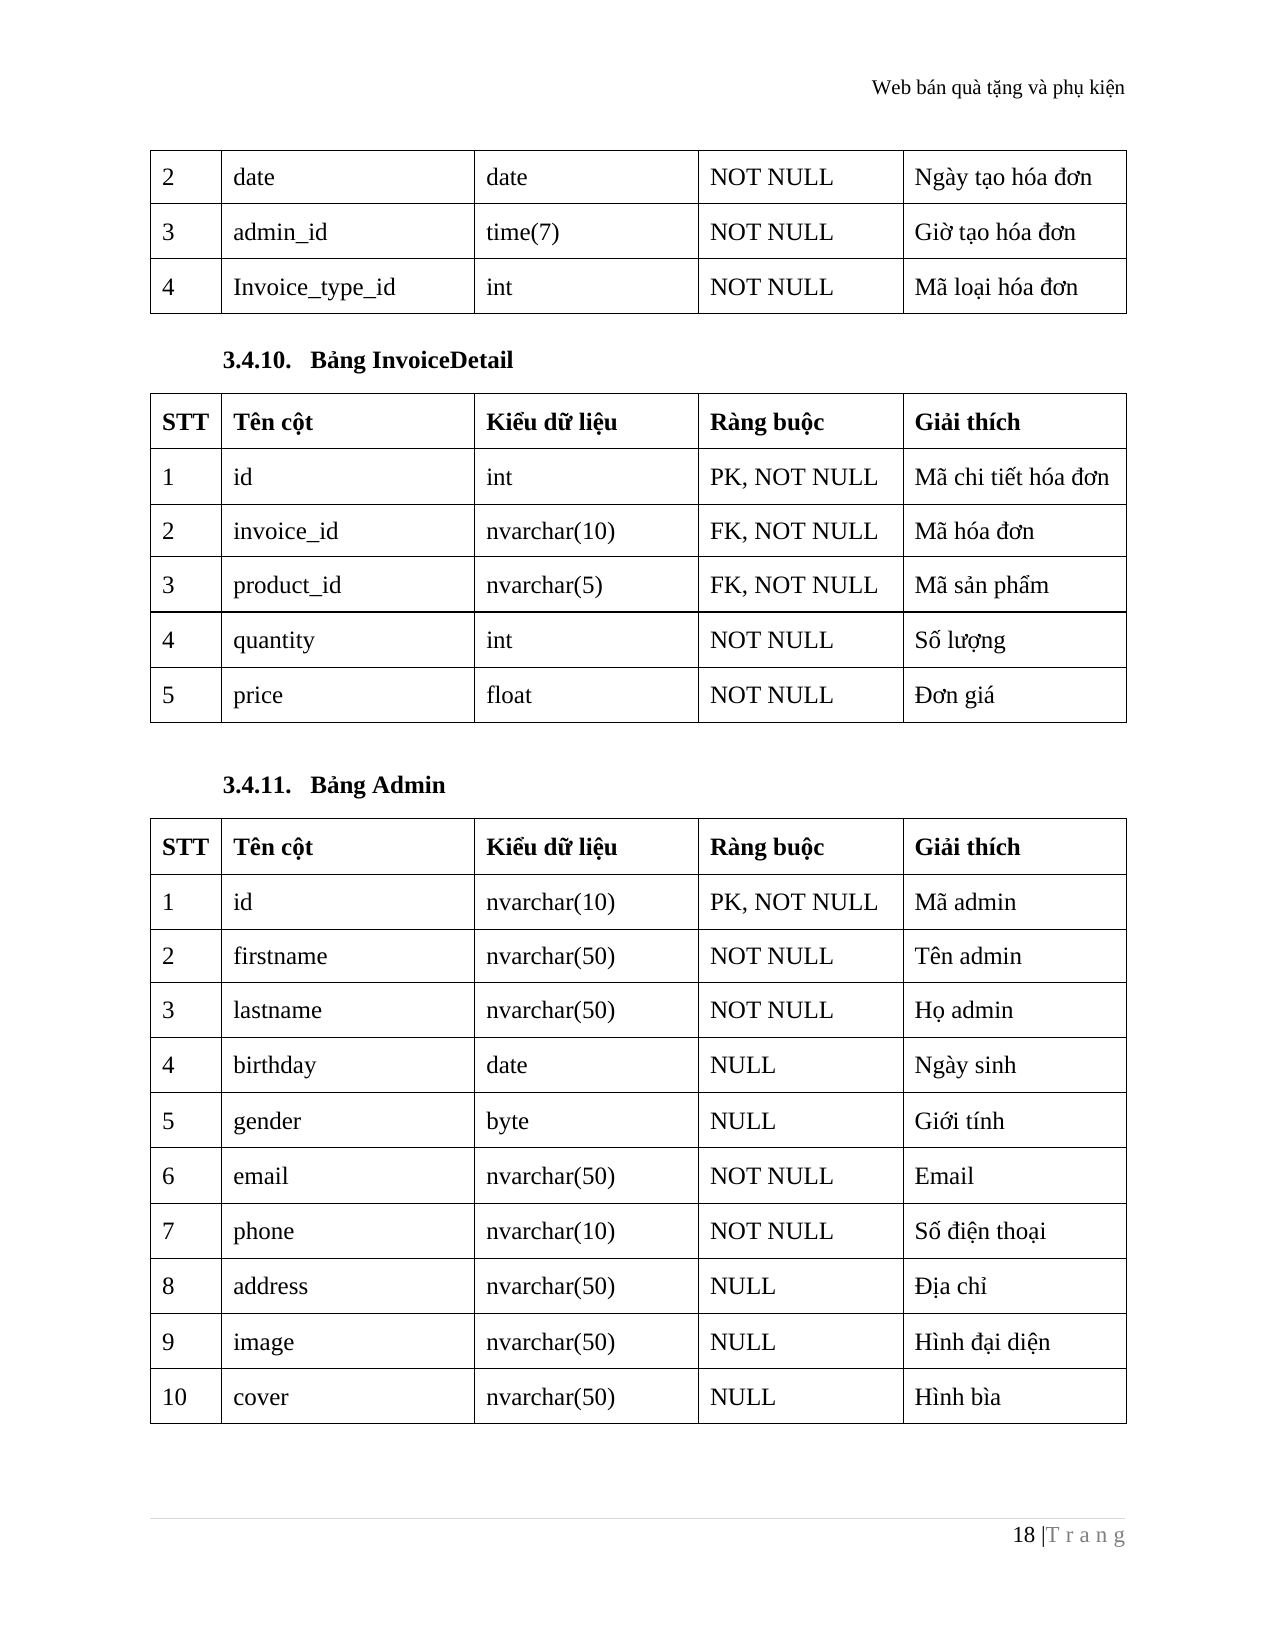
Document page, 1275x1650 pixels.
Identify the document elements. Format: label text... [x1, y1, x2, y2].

table_cell nvarchar(10) [475, 505, 698, 556]
table_header Giải thích [904, 819, 1126, 873]
table_cell nvarchar(50) [475, 1369, 698, 1423]
table_cell 3 [151, 983, 221, 1037]
table_cell 4 [151, 613, 221, 667]
table_cell date [222, 151, 474, 203]
table_cell nvarchar(50) [475, 1314, 698, 1368]
table_header Tên cột [222, 819, 474, 873]
table_cell NOT NULL [699, 1204, 903, 1258]
table_cell 8 [151, 1259, 221, 1313]
table_cell 4 [151, 1038, 221, 1092]
table_cell 1 [151, 875, 221, 929]
table_cell nvarchar(5) [475, 557, 698, 611]
table_cell Ngày tạo hóa đơn [904, 151, 1126, 203]
table_cell image [222, 1314, 474, 1368]
table_header Kiểu dữ liệu [475, 819, 698, 873]
table_cell Invoice_type_id [222, 259, 474, 313]
table_cell 5 [151, 668, 221, 722]
table_header Ràng buộc [699, 394, 903, 448]
table_cell Mã hóa đơn [904, 505, 1126, 556]
table_cell 2 [151, 505, 221, 556]
table_cell Ngày sinh [904, 1038, 1126, 1092]
table_cell date [475, 1038, 698, 1092]
table_cell Giới tính [904, 1093, 1126, 1147]
table_cell nvarchar(50) [475, 1259, 698, 1313]
table_cell 7 [151, 1204, 221, 1258]
table_cell Tên admin [904, 930, 1126, 982]
table_cell float [475, 668, 698, 722]
table_cell NOT NULL [699, 204, 903, 258]
table_cell NOT NULL [699, 259, 903, 313]
table_cell NULL [699, 1093, 903, 1147]
table_cell nvarchar(10) [475, 1204, 698, 1258]
table_cell Mã loại hóa đơn [904, 259, 1126, 313]
table_cell NULL [699, 1038, 903, 1092]
table_cell phone [222, 1204, 474, 1258]
table_cell time(7) [475, 204, 698, 258]
table_cell byte [475, 1093, 698, 1147]
table_cell date [475, 151, 698, 203]
table_header STT [151, 394, 221, 448]
table_cell Số điện thoại [904, 1204, 1126, 1258]
table_cell Hình bìa [904, 1369, 1126, 1423]
table_cell lastname [222, 983, 474, 1037]
table_cell Giờ tạo hóa đơn [904, 204, 1126, 258]
table_cell PK, NOT NULL [699, 449, 903, 503]
table_cell Số lượng [904, 613, 1126, 667]
table_cell Hình đại diện [904, 1314, 1126, 1368]
table_cell Đơn giá [904, 668, 1126, 722]
table_cell email [222, 1148, 474, 1202]
table_cell id [222, 875, 474, 929]
table_cell Địa chỉ [904, 1259, 1126, 1313]
table_cell NOT NULL [699, 1148, 903, 1202]
table_cell 2 [151, 151, 221, 203]
table_cell 10 [151, 1369, 221, 1423]
table_cell price [222, 668, 474, 722]
table_cell 9 [151, 1314, 221, 1368]
table_cell PK, NOT NULL [699, 875, 903, 929]
table_header Tên cột [222, 394, 474, 448]
table_cell quantity [222, 613, 474, 667]
table_cell product_id [222, 557, 474, 611]
table_cell Mã admin [904, 875, 1126, 929]
table_cell NULL [699, 1369, 903, 1423]
table_header Ràng buộc [699, 819, 903, 873]
table_cell invoice_id [222, 505, 474, 556]
table_cell 4 [151, 259, 221, 313]
table_header Kiểu dữ liệu [475, 394, 698, 448]
table_cell NOT NULL [699, 930, 903, 982]
table_cell nvarchar(50) [475, 983, 698, 1037]
table_cell int [475, 613, 698, 667]
table_cell cover [222, 1369, 474, 1423]
table_cell 6 [151, 1148, 221, 1202]
table_cell NOT NULL [699, 151, 903, 203]
table_header Giải thích [904, 394, 1126, 448]
table_cell Mã chi tiết hóa đơn [904, 449, 1126, 503]
table_cell admin_id [222, 204, 474, 258]
table_cell 3 [151, 204, 221, 258]
table_cell id [222, 449, 474, 503]
table_cell NOT NULL [699, 983, 903, 1037]
table_cell nvarchar(50) [475, 930, 698, 982]
table_cell nvarchar(10) [475, 875, 698, 929]
table_cell gender [222, 1093, 474, 1147]
list Bảng InvoiceDetail [223, 345, 1125, 374]
table_cell 2 [151, 930, 221, 982]
table_cell FK, NOT NULL [699, 505, 903, 556]
table_cell 5 [151, 1093, 221, 1147]
table_cell nvarchar(50) [475, 1148, 698, 1202]
table_cell int [475, 259, 698, 313]
table_cell 1 [151, 449, 221, 503]
table_cell NOT NULL [699, 668, 903, 722]
table_cell firstname [222, 930, 474, 982]
table_cell address [222, 1259, 474, 1313]
table_cell Họ admin [904, 983, 1126, 1037]
table_cell Email [904, 1148, 1126, 1202]
table_cell 3 [151, 557, 221, 611]
table_cell NOT NULL [699, 613, 903, 667]
list Bảng Admin [223, 771, 1125, 799]
table_cell Mã sản phẩm [904, 557, 1126, 611]
table_cell FK, NOT NULL [699, 557, 903, 611]
table_cell NULL [699, 1259, 903, 1313]
table_header STT [151, 819, 221, 873]
table_cell NULL [699, 1314, 903, 1368]
table_cell birthday [222, 1038, 474, 1092]
table_cell int [475, 449, 698, 503]
